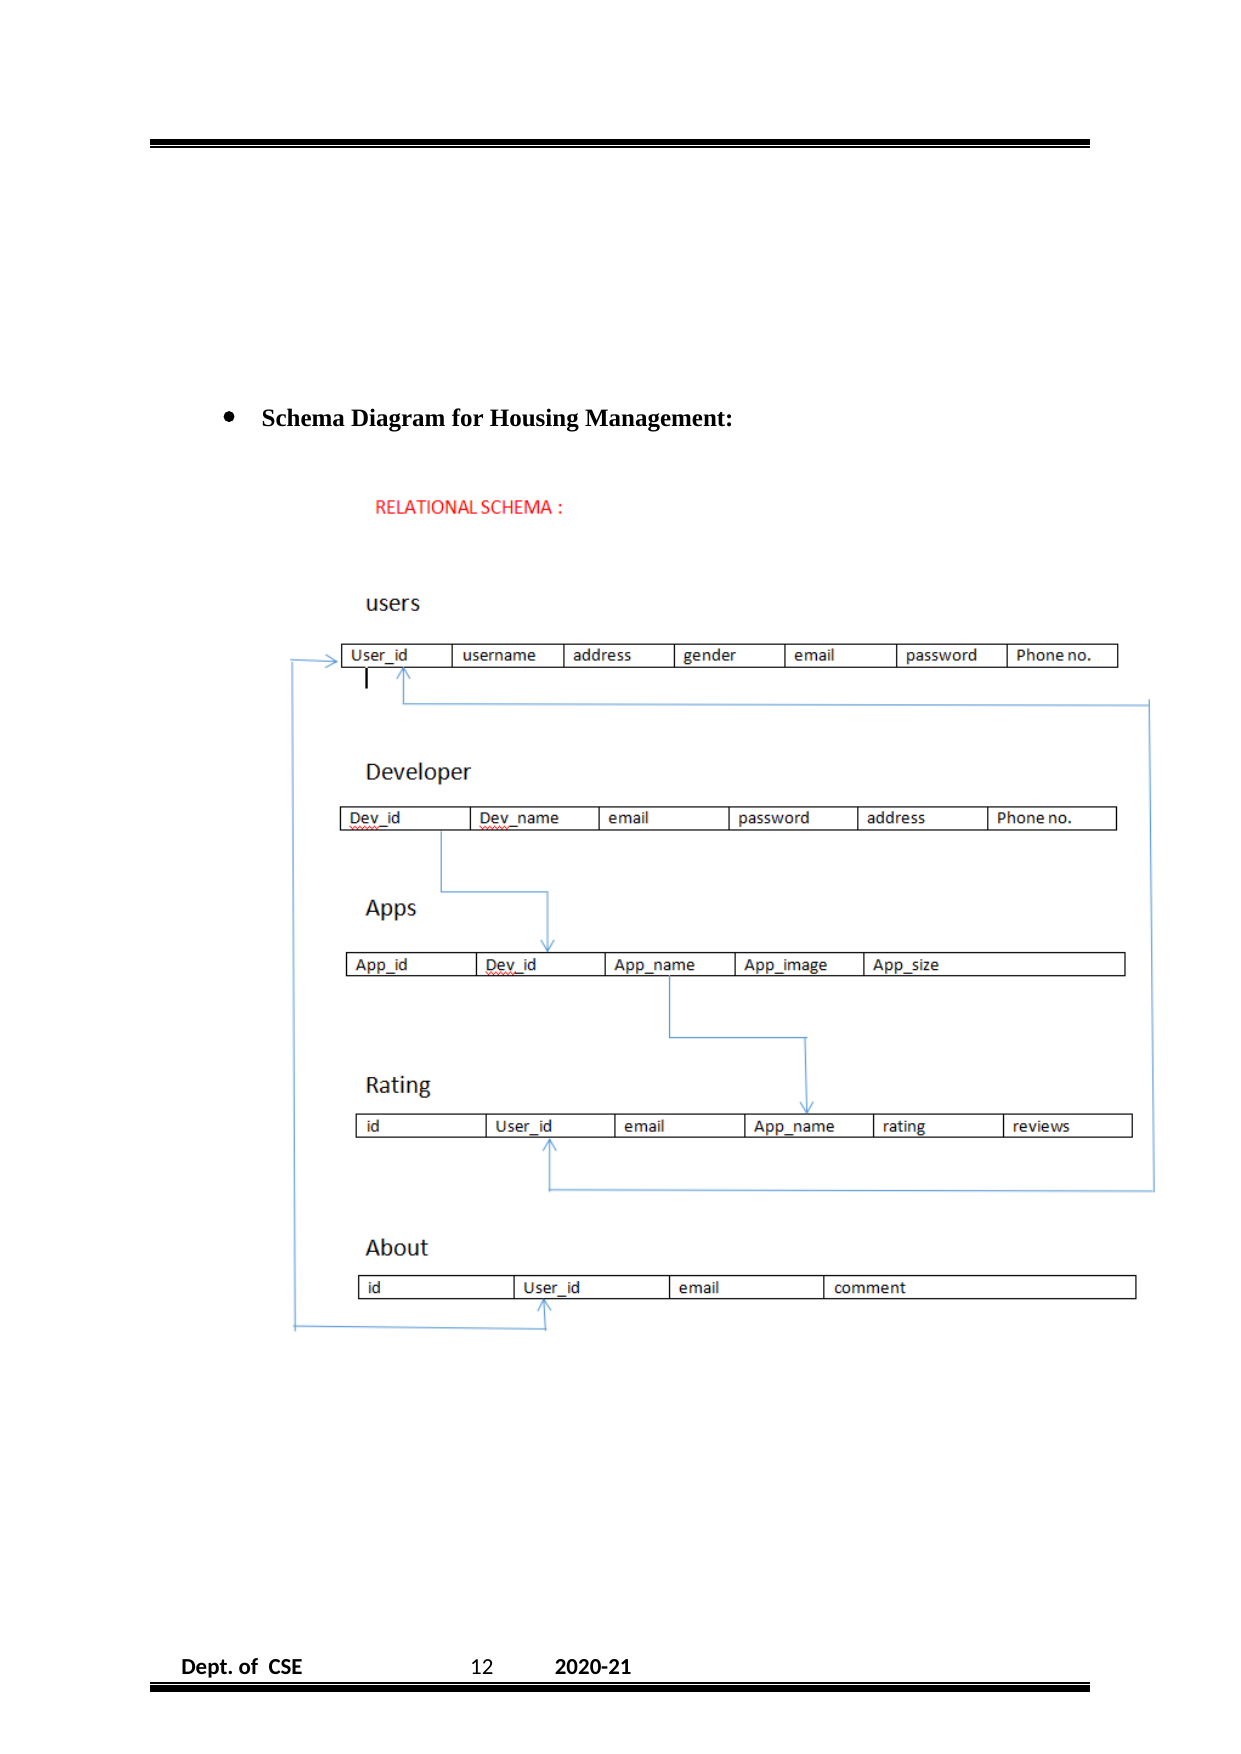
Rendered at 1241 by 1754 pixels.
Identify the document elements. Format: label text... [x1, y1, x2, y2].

picture [261, 498, 1234, 1371]
list Schema Diagram for Housing Management: [224, 403, 1090, 433]
